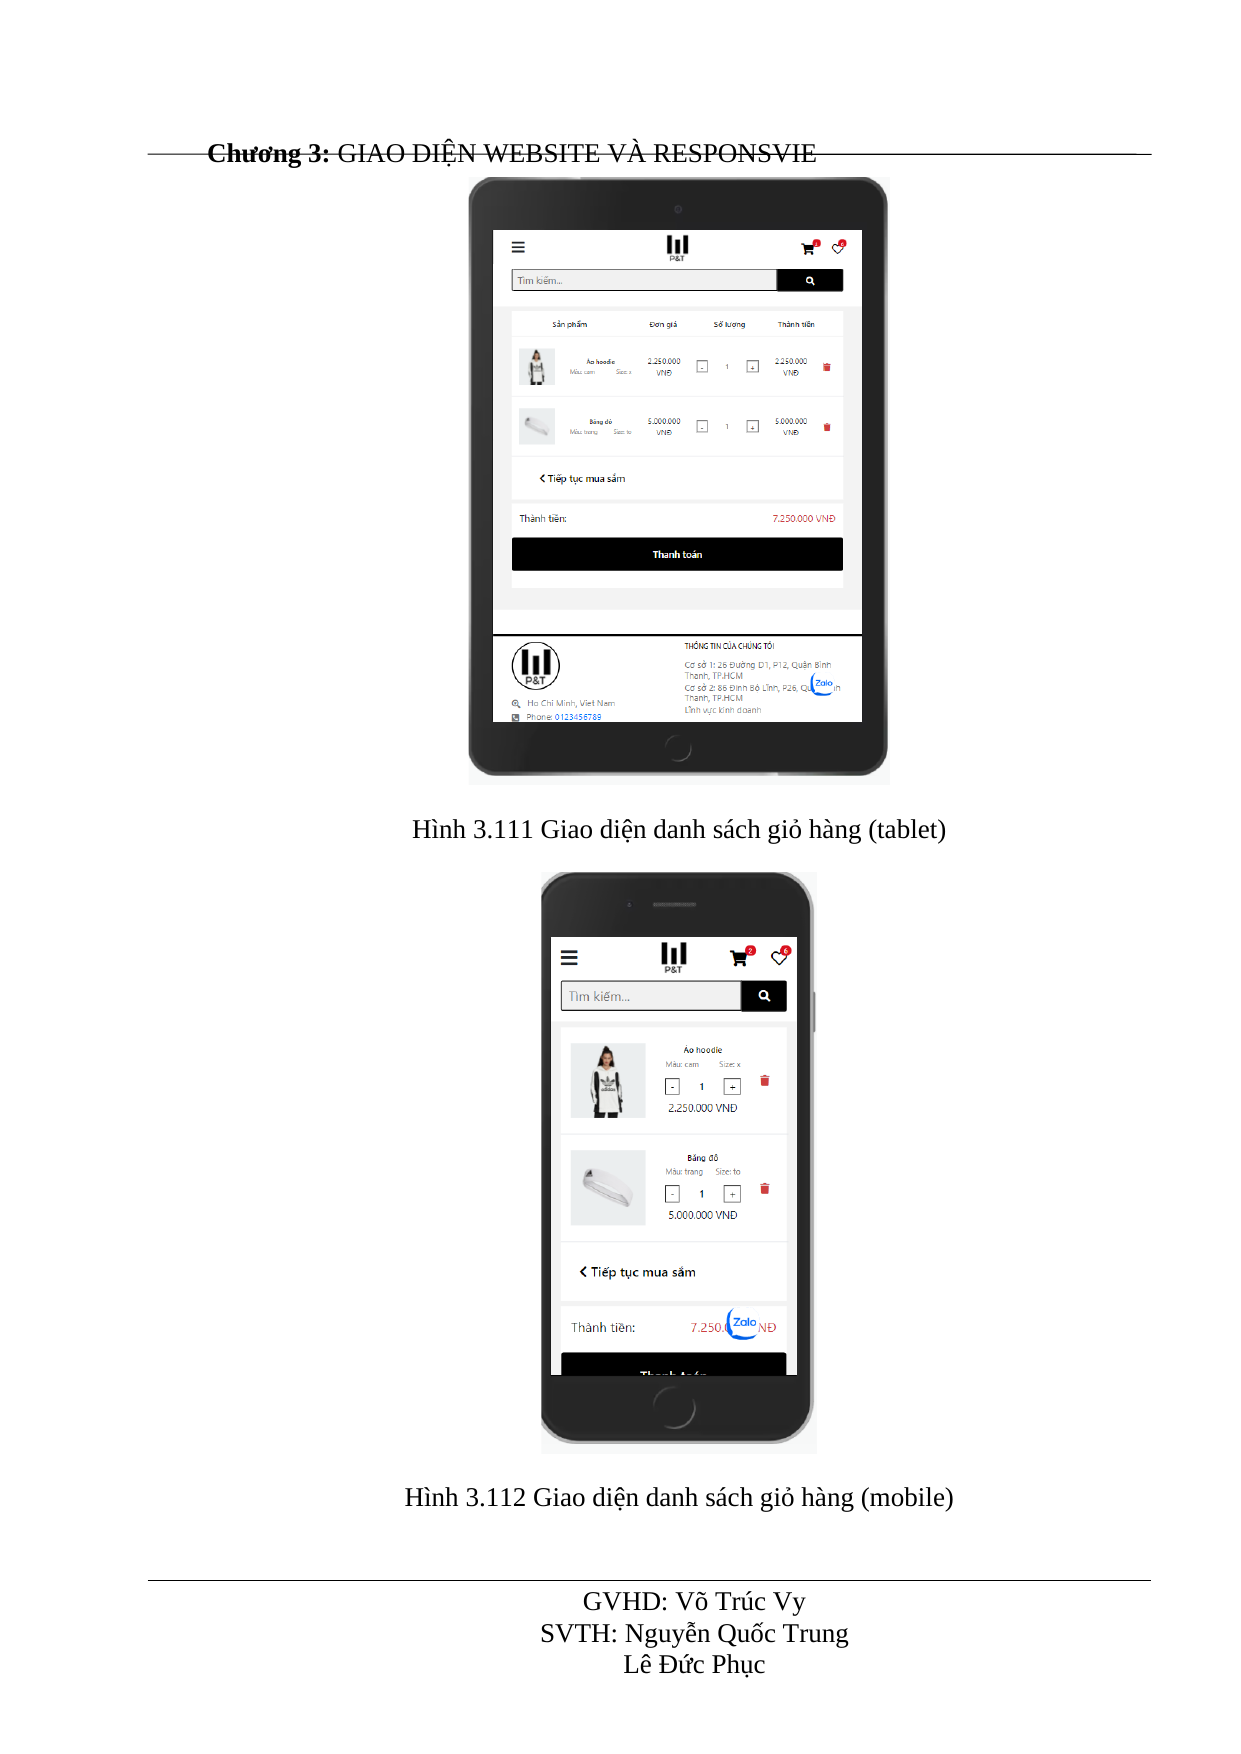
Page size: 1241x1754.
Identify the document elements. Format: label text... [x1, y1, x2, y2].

picture [468, 177, 890, 785]
picture [541, 872, 817, 1454]
